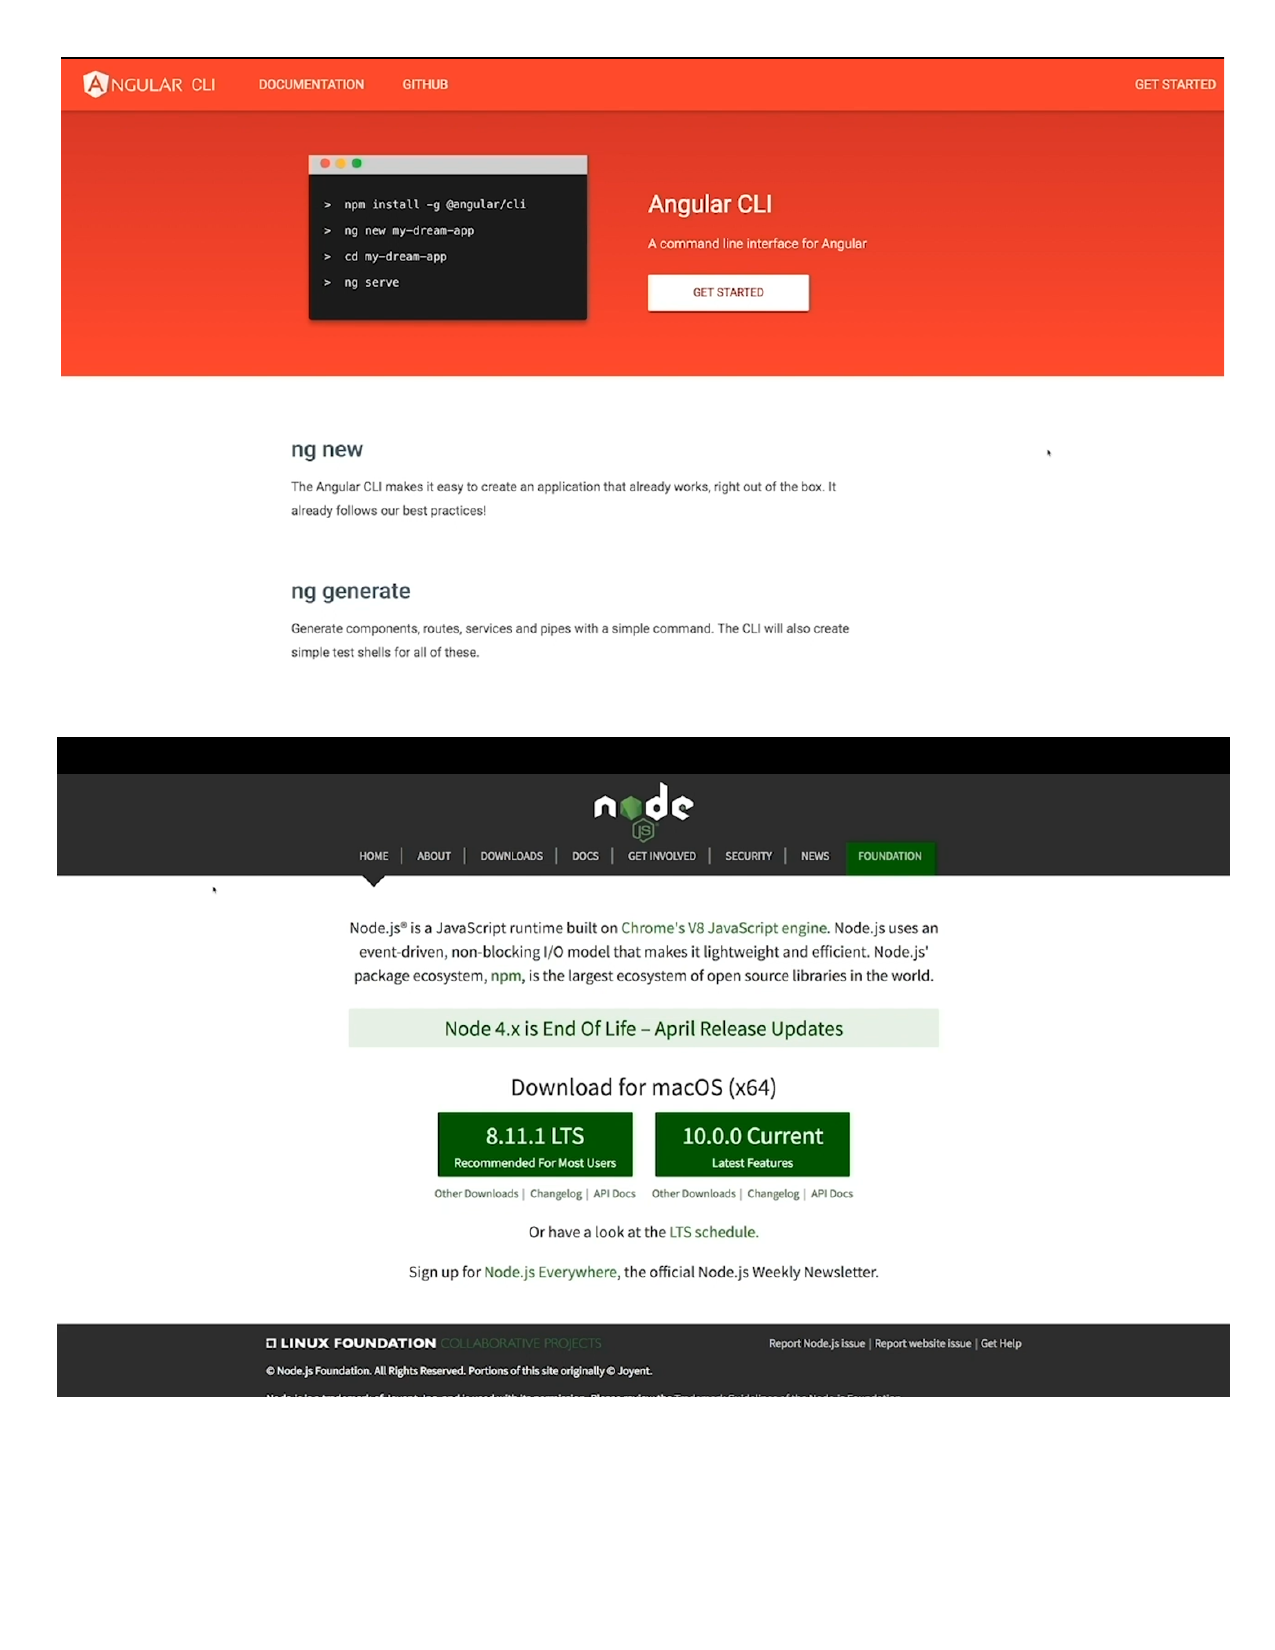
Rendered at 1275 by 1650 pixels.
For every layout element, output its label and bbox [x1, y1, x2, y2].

picture [61, 57, 1225, 689]
picture [57, 737, 1230, 1397]
